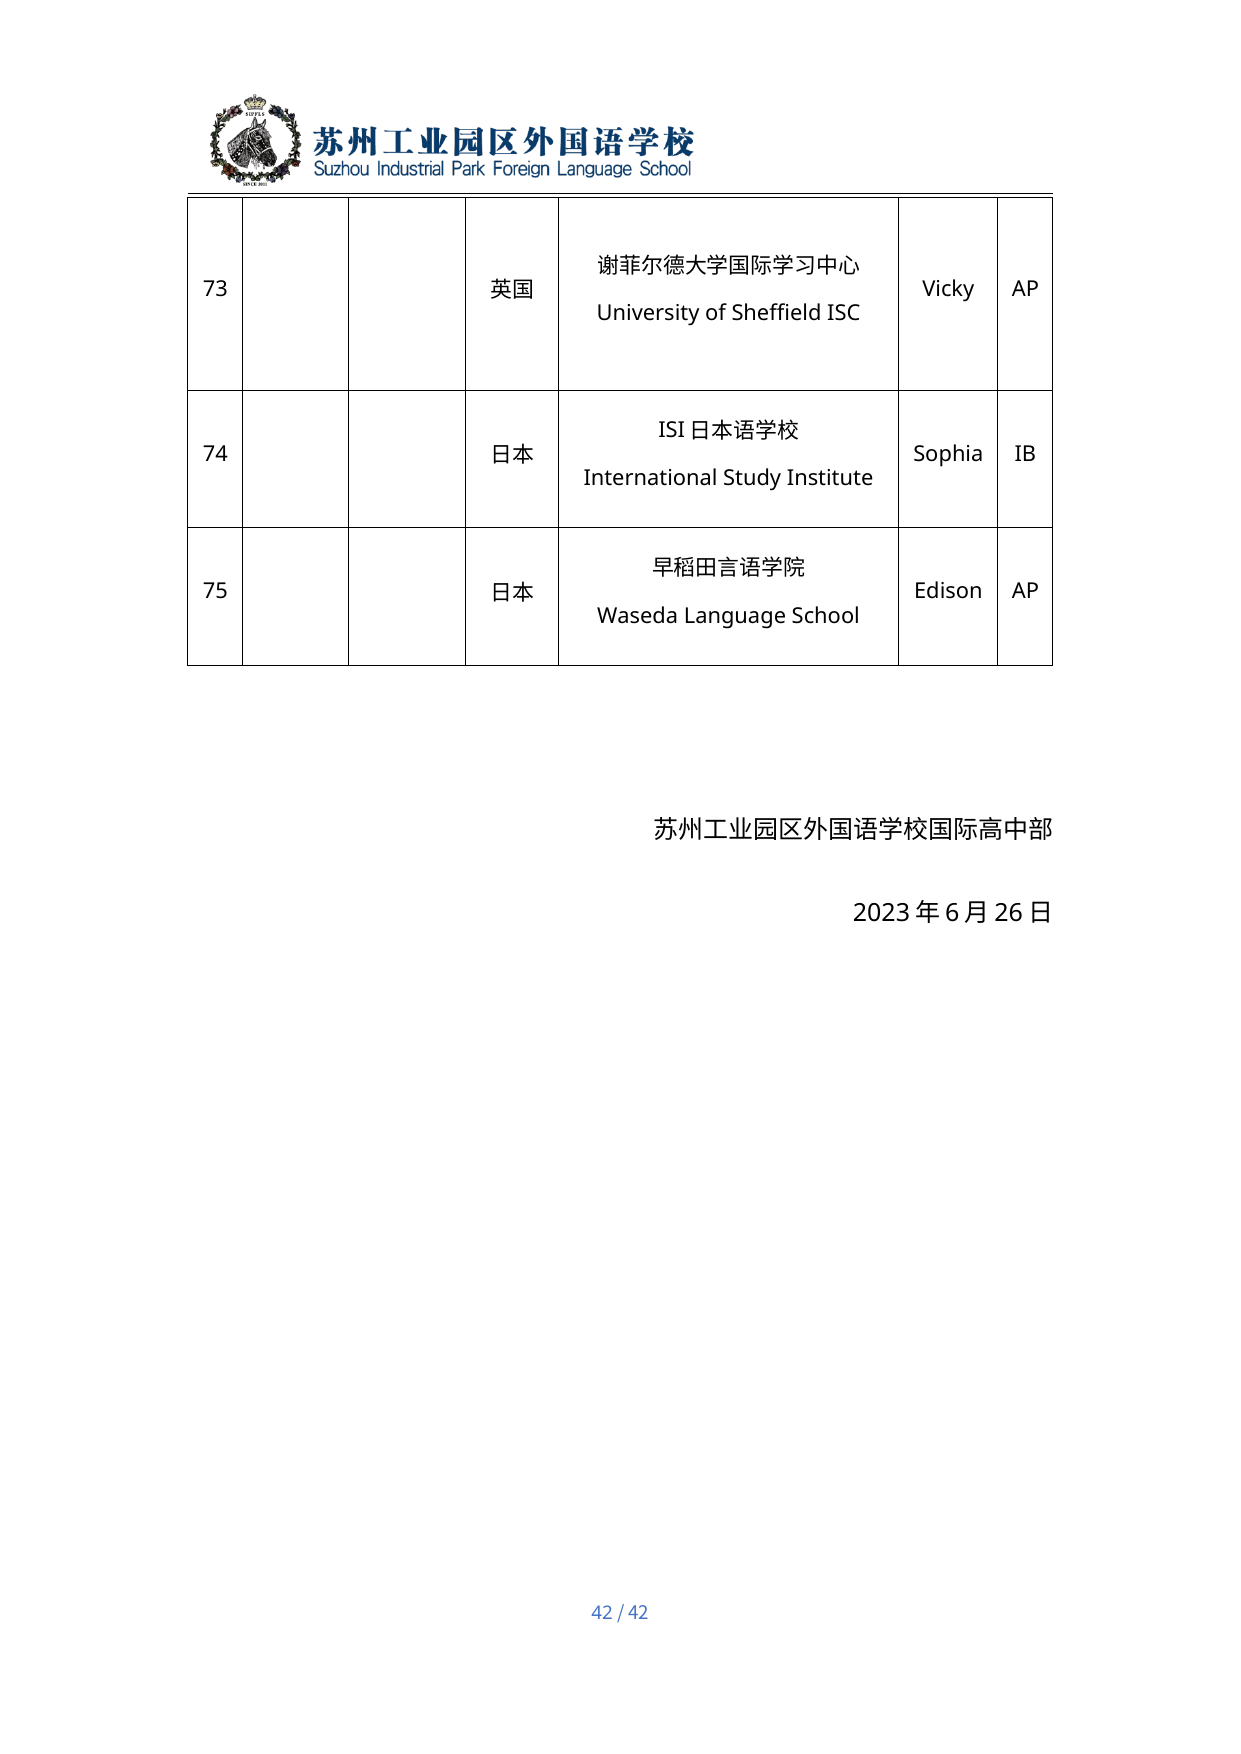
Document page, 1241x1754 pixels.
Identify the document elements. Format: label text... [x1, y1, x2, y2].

table_cell Vicky [899, 198, 997, 390]
text 2023年6月26日 [187, 878, 1053, 943]
text 苏州工业园区外国语学校国际高中部 [187, 795, 1053, 860]
table_cell 74 [188, 391, 242, 527]
table_cell 英国 [466, 198, 558, 390]
table_cell [349, 198, 465, 390]
table_cell [349, 391, 465, 527]
table_cell AP [998, 528, 1052, 665]
table_cell 75 [188, 528, 242, 665]
table_cell 谢菲尔德大学国际学习中心 University of Sheffield ISC [559, 198, 898, 390]
picture [187, 88, 702, 191]
table_cell [243, 528, 348, 665]
table_cell Sophia [899, 391, 997, 527]
table_cell 73 [188, 198, 242, 390]
table_cell [349, 528, 465, 665]
table_cell ISI日本语学校 International Study Institute [559, 391, 898, 527]
table_cell [243, 391, 348, 527]
table_cell [243, 198, 348, 390]
table_cell Edison [899, 528, 997, 665]
table_cell 日本 [466, 391, 558, 527]
table_cell 日本 [466, 528, 558, 665]
table_cell 早稻田言语学院 Waseda Language School [559, 528, 898, 665]
table_cell AP [998, 198, 1052, 390]
table_cell IB [998, 391, 1052, 527]
